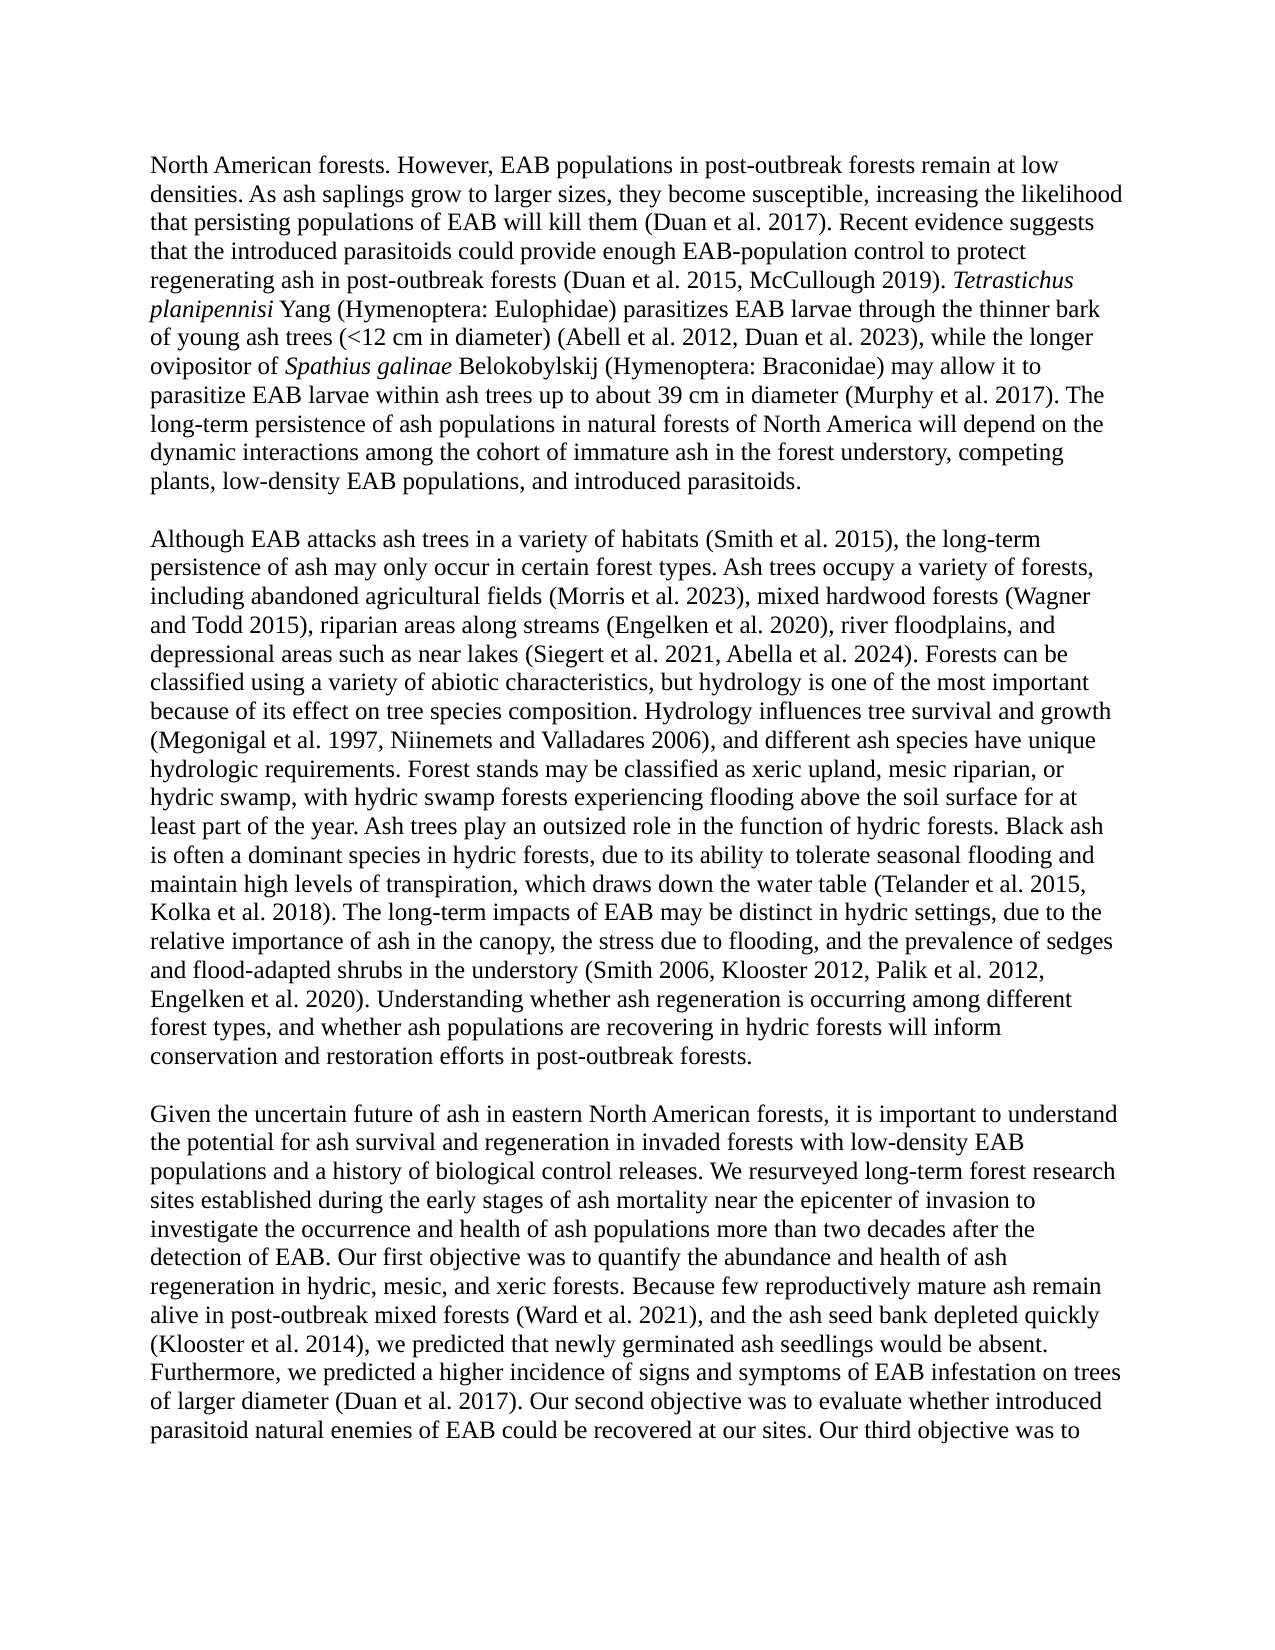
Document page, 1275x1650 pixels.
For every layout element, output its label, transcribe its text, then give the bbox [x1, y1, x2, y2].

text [150, 1099, 1125, 1444]
text Although EAB attacks ash trees in a variety of habitats (Smith et al. 2015), the long-term persistence of ash may only occur in certain forest types. Ash trees occupy a variety of forests, including abandoned agricultural fields (Morris et al. 2023), mixed hardwood forests (Wagner and Todd 2015), riparian areas along streams (Engelken et al. 2020), river floodplains, and depressional areas such as near lakes (Siegert et al. 2021, Abella et al. 2024). Forests can be classified using a variety of abiotic characteristics, but hydrology is one of the most important because of its effect on tree species composition. Hydrology influences tree survival and growth (Megonigal et al. 1997, Niinemets and Valladares 2006), and different ash species have unique hydrologic requirements. Forest stands may be classified as xeric upland, mesic riparian, or hydric swamp, with hydric swamp forests experiencing flooding above the soil surface for at least part of the year. Ash trees play an outsized role in the function of hydric forests. Black ash is often a dominant species in hydric forests, due to its ability to tolerate seasonal flooding and maintain high levels of transpiration, which draws down the water table (Telander et al. 2015, Kolka et al. 2018). The long-term impacts of EAB may be distinct in hydric settings, due to the relative importance of ash in the canopy, the stress due to flooding, and the prevalence of sedges and flood-adapted shrubs in the understory (Smith 2006, Klooster 2012, Palik et al. 2012, Engelken et al. 2020). Understanding whether ash regeneration is occurring among different forest types, and whether ash populations are recovering in hydric forests will inform conservation and restoration efforts in post-outbreak forests. [150, 524, 1125, 1070]
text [150, 150, 1125, 495]
